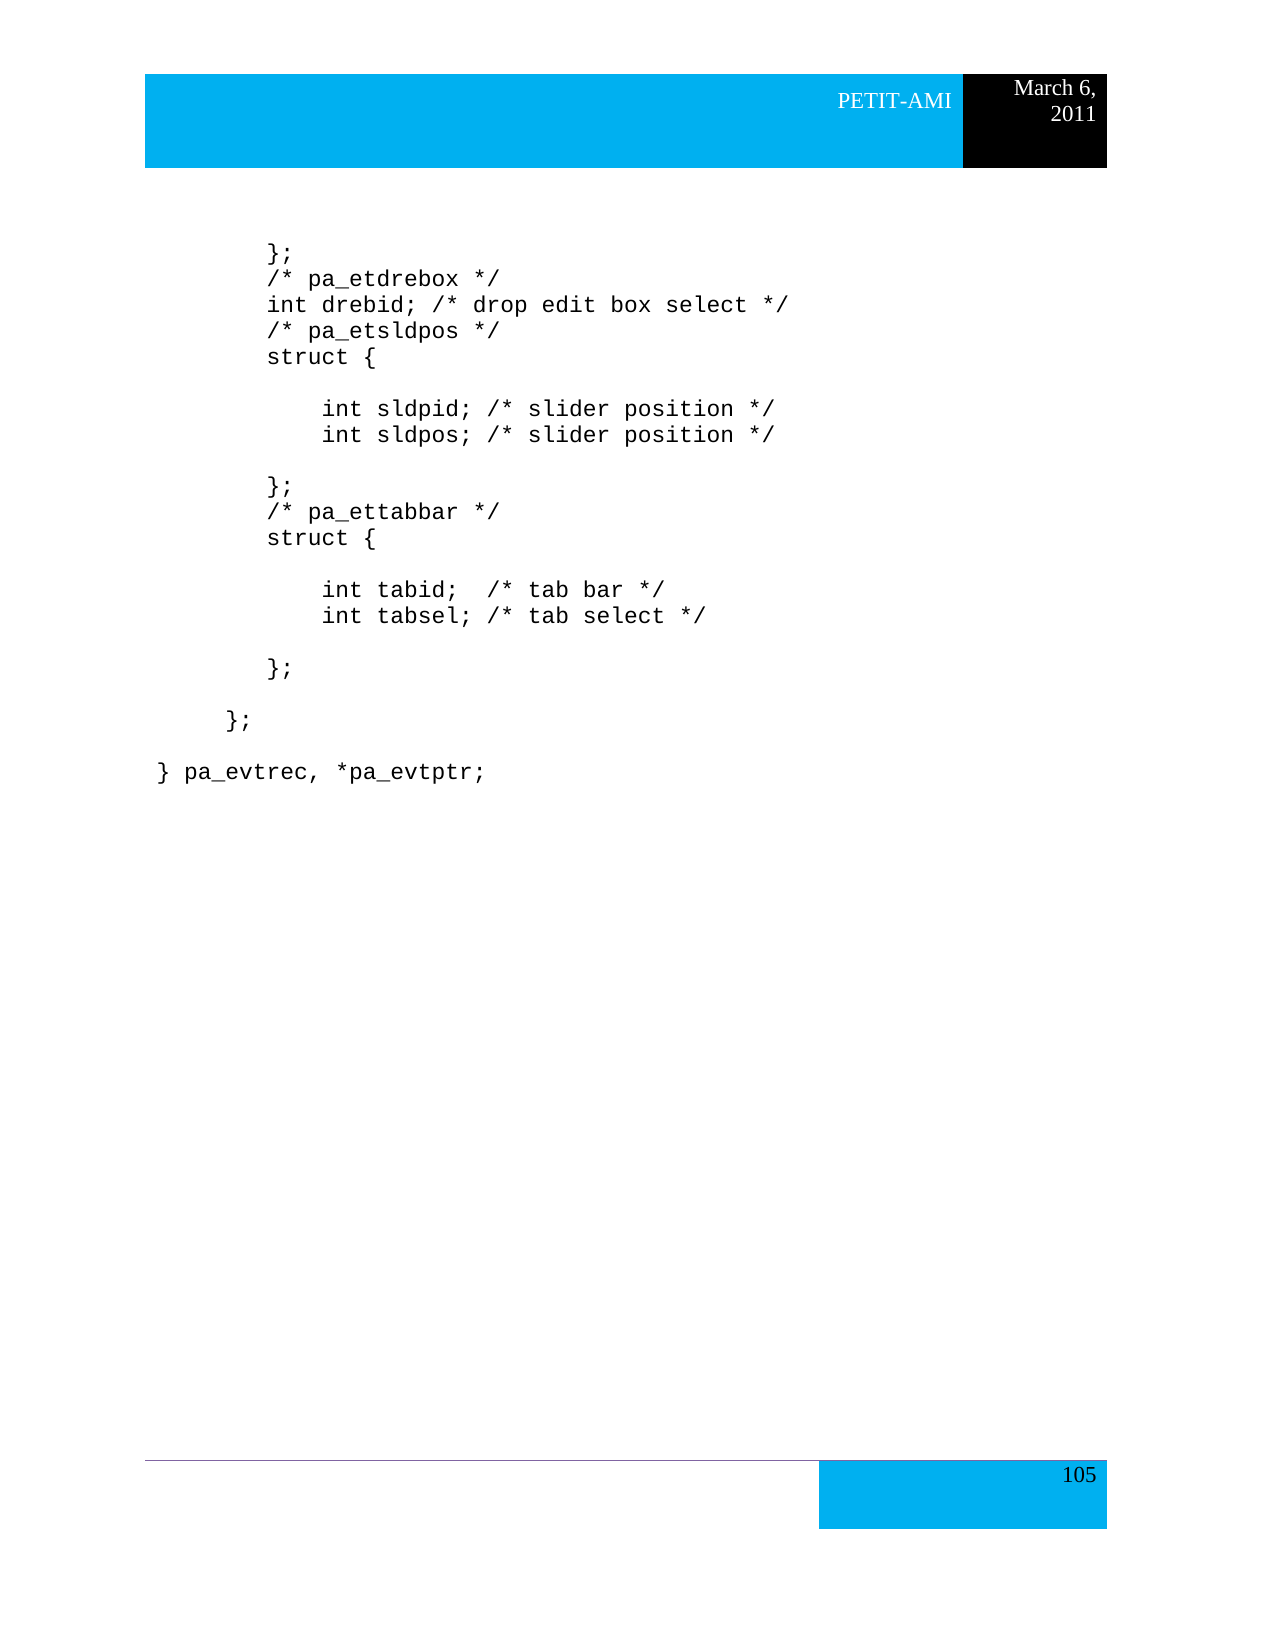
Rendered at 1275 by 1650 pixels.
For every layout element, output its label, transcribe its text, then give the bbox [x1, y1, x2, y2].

text int sldpid; /* slider position */ [156, 397, 1118, 423]
text struct { [156, 527, 1118, 553]
text }; [156, 708, 1118, 734]
text /* pa_ettabbar */ [156, 501, 1118, 527]
text }; [156, 241, 1118, 267]
text struct { [156, 345, 1118, 371]
text int sldpos; /* slider position */ [156, 423, 1118, 449]
text /* pa_etdrebox */ [156, 267, 1118, 293]
text int tabid; /* tab bar */ [156, 578, 1118, 604]
text }; [156, 475, 1118, 501]
text }; [156, 656, 1118, 682]
text } pa_evtrec, *pa_evtptr; [156, 760, 1118, 786]
text /* pa_etsldpos */ [156, 319, 1118, 345]
text int tabsel; /* tab select */ [156, 604, 1118, 630]
text int drebid; /* drop edit box select */ [156, 293, 1118, 319]
